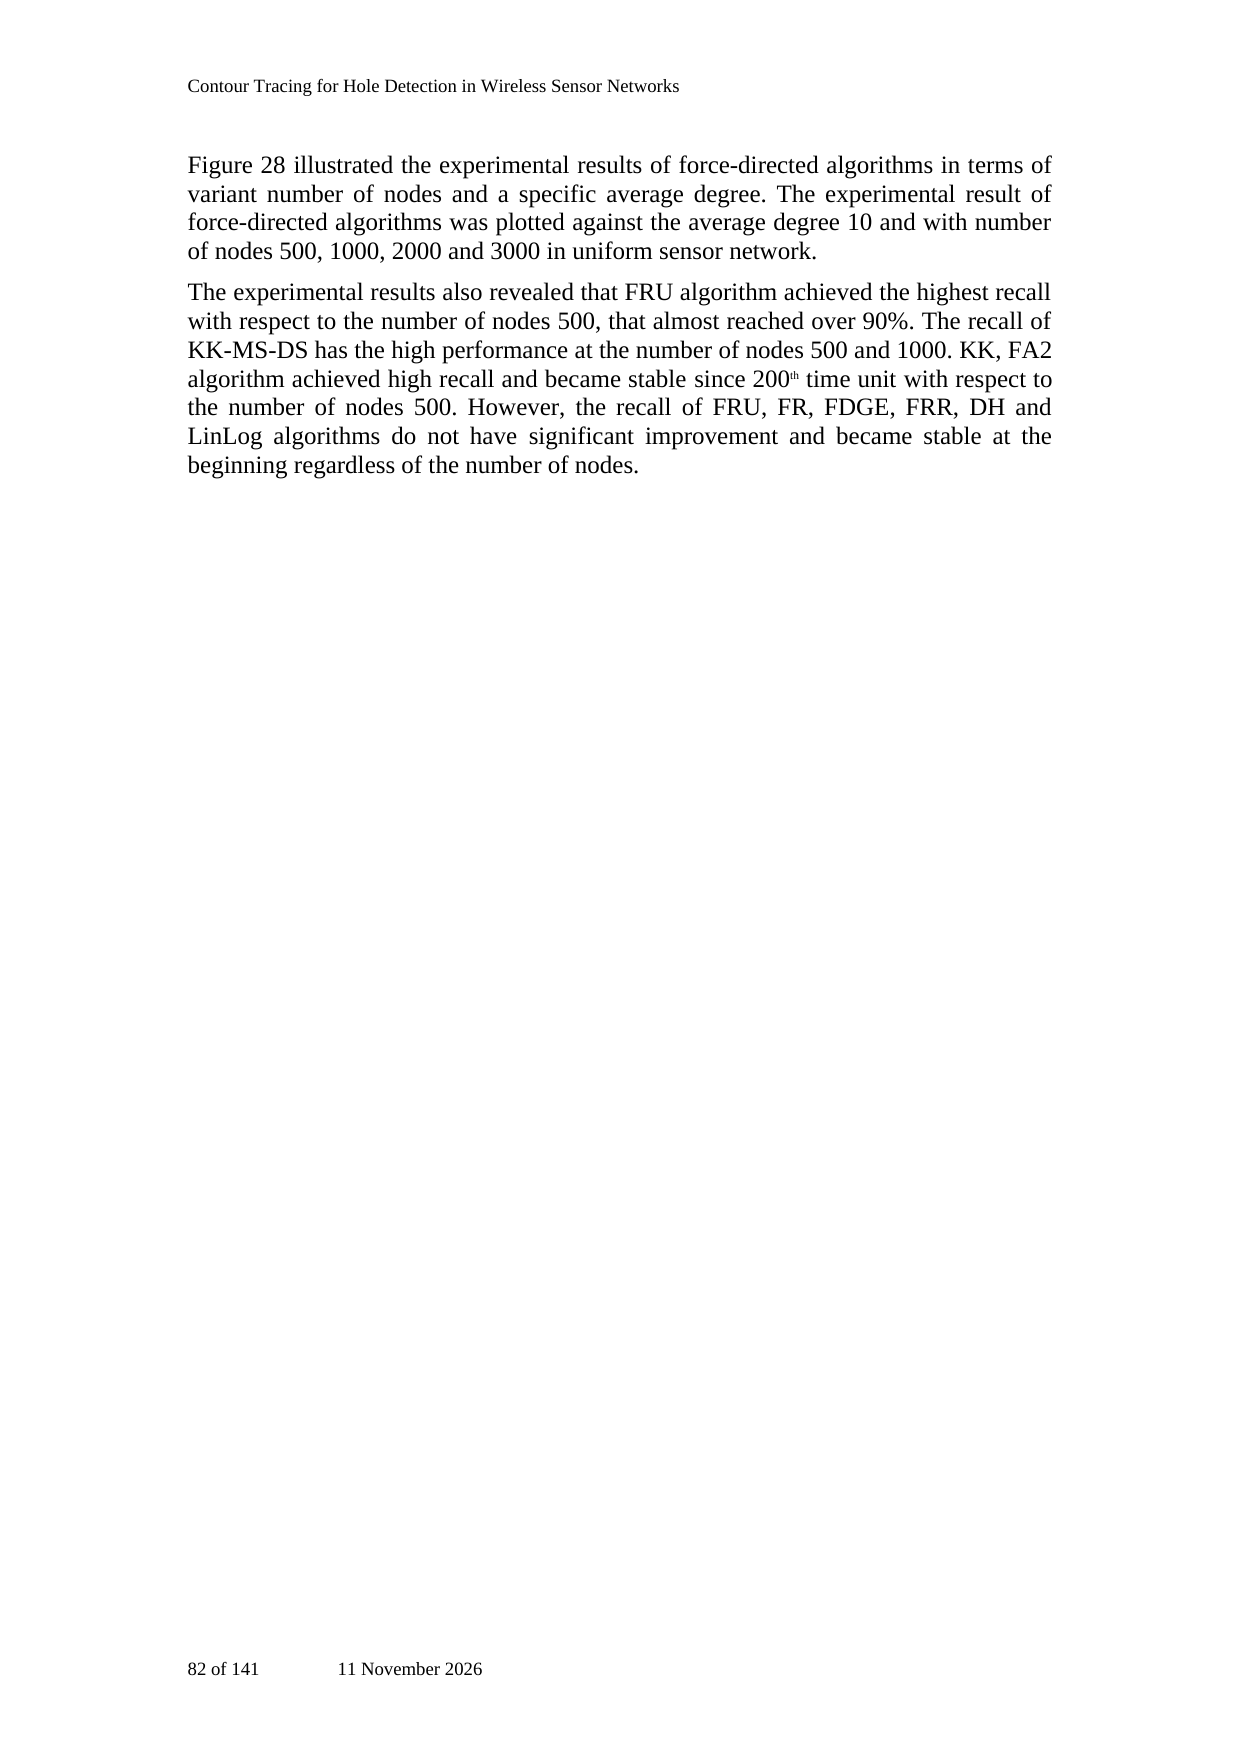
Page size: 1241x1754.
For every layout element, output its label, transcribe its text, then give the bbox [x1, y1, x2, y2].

text The experimental results also revealed that FRU algorithm achieved the highest recall with respect to the number of nodes 500, that almost reached over 90%. The recall of KK-MS-DS has the high performance at the number of nodes 500 and 1000. KK, FA2 algorithm achieved high recall and became stable since 200th time unit with respect to the number of nodes 500. However, the recall of FRU, FR, FDGE, FRR, DH and LinLog algorithms do not have significant improvement and became stable at the beginning regardless of the number of nodes. [187, 277, 1053, 479]
text Figure 28 illustrated the experimental results of force-directed algorithms in terms of variant number of nodes and a specific average degree. The experimental result of force-directed algorithms was plotted against the average degree 10 and with number of nodes 500, 1000, 2000 and 3000 in uniform sensor network. [187, 150, 1053, 265]
